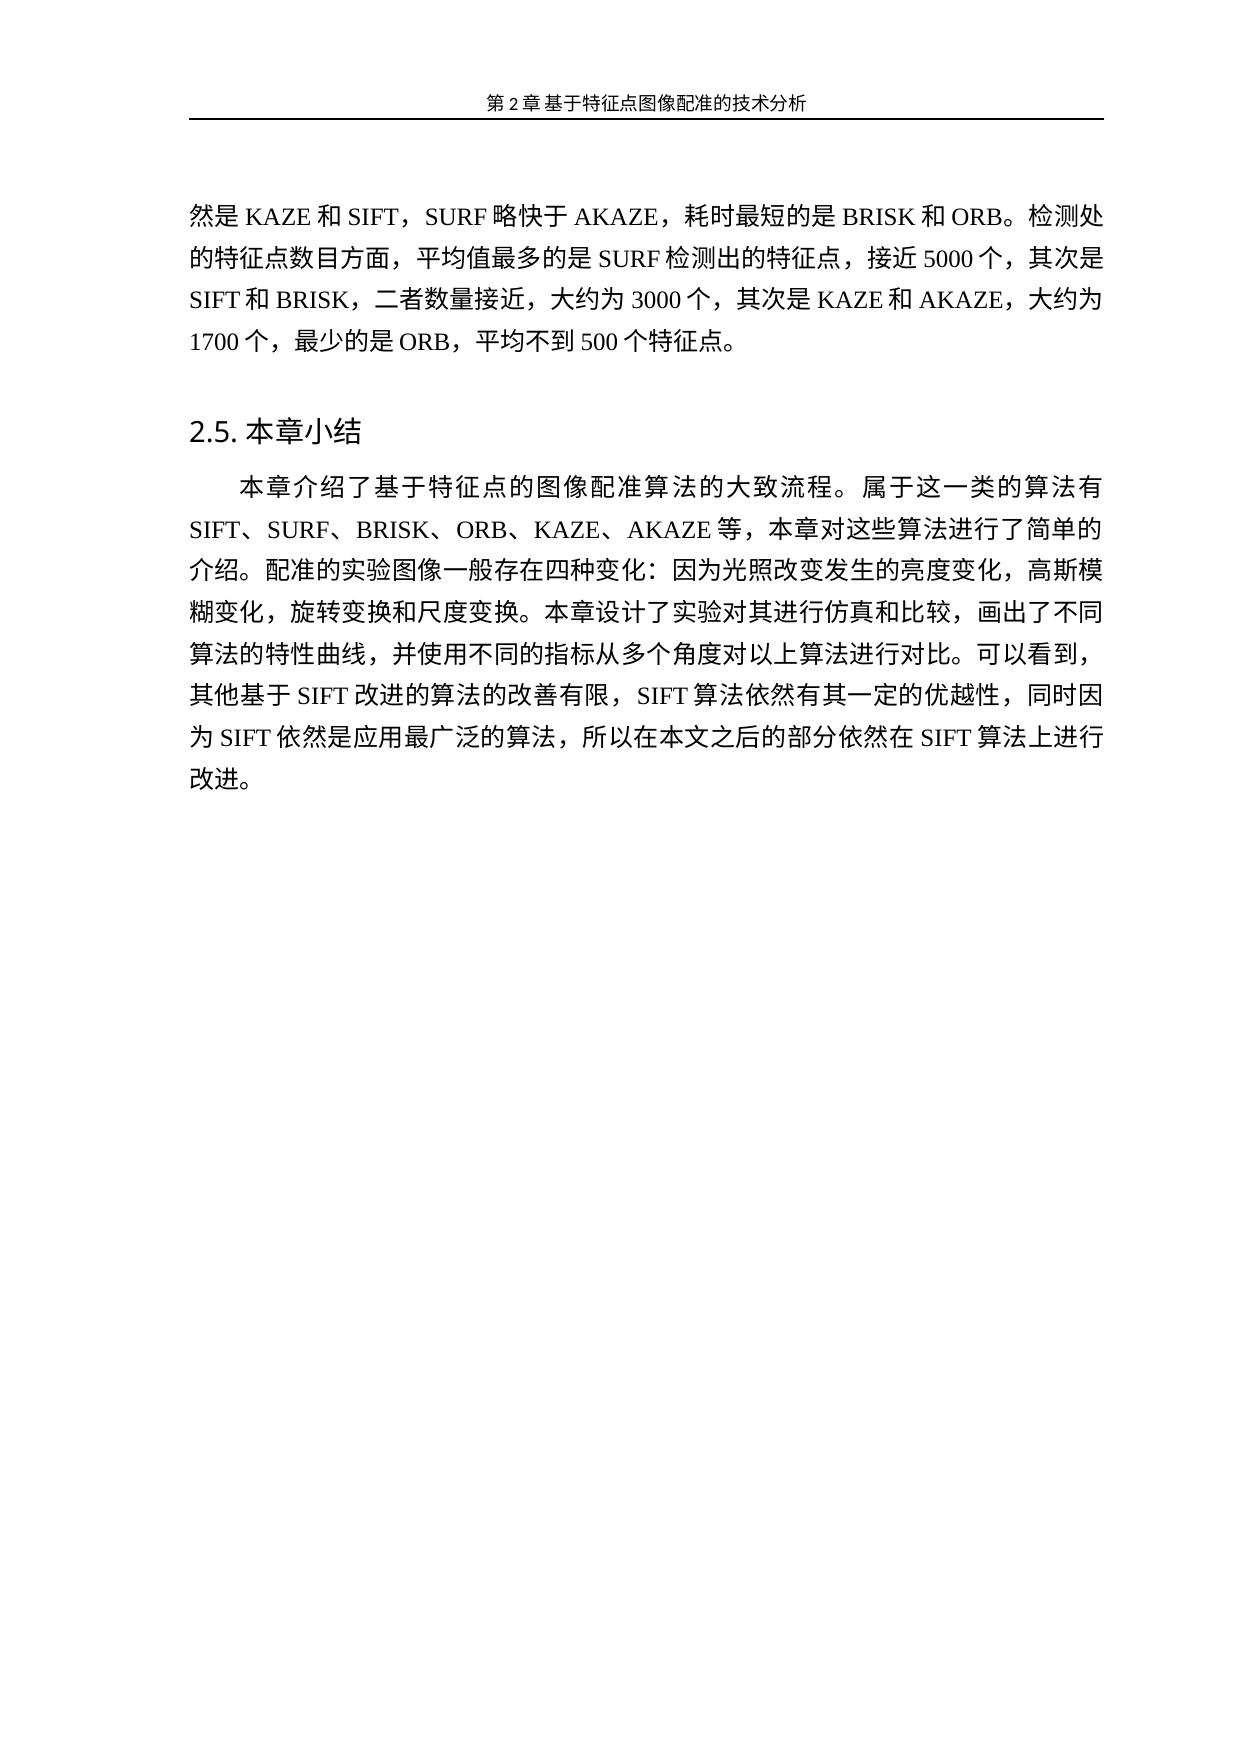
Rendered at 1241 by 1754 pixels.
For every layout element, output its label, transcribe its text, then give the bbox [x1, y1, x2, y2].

text 本章介绍了基于特征点的图像配准算法的大致流程。属于这一类的算法有SIFT、SURF、BRISK、ORB、KAZE、AKAZE等，本章对这些算法进行了简单的介绍。配准的实验图像一般存在四种变化：因为光照改变发生的亮度变化，高斯模糊变化，旋转变换和尺度变换。本章设计了实验对其进行仿真和比较，画出了不同算法的特性曲线，并使用不同的指标从多个角度对以上算法进行对比。可以看到，其他基于SIFT改进的算法的改善有限，SIFT算法依然有其一定的优越性，同时因为SIFT依然是应用最广泛的算法，所以在本文之后的部分依然在SIFT算法上进行改进。 [189, 463, 1104, 796]
subtitle 2.5. 本章小结 [189, 409, 1104, 451]
